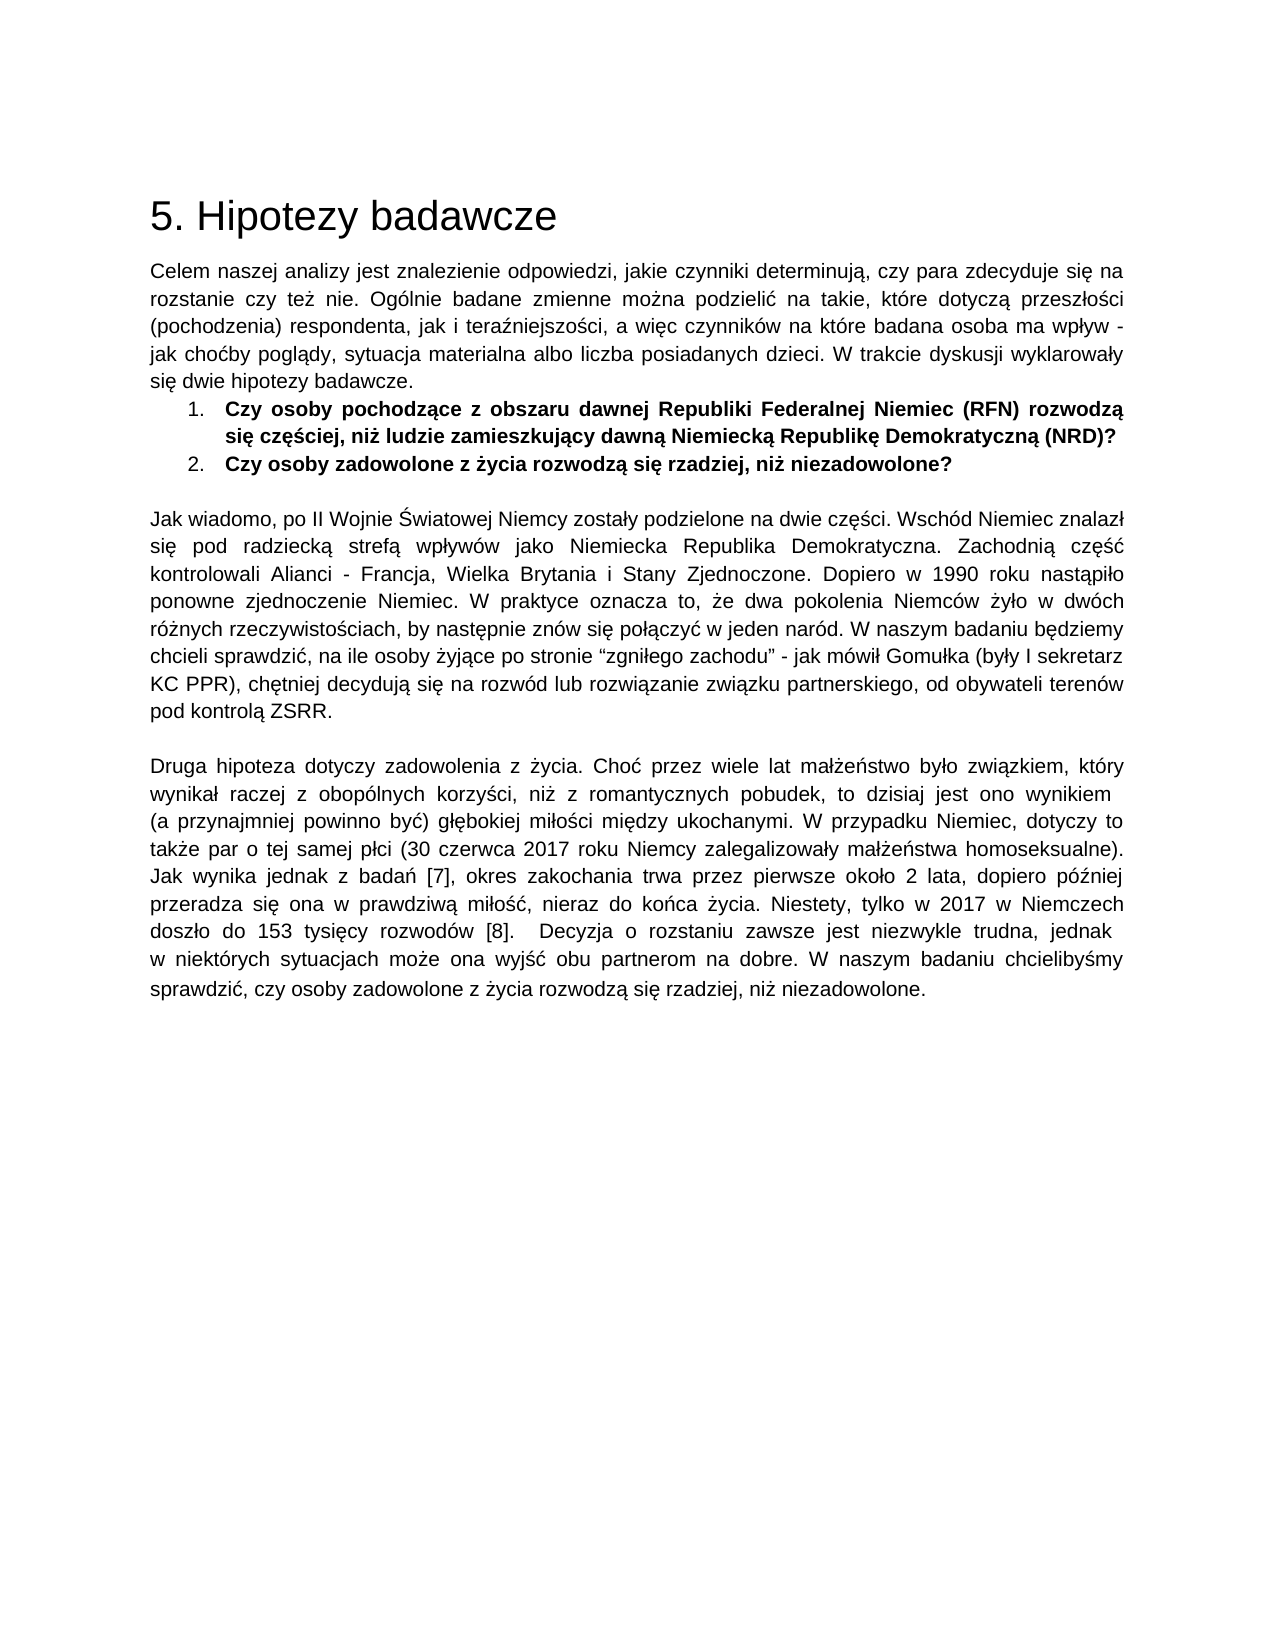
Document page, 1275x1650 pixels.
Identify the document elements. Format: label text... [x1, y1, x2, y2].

text Celem naszej analizy jest znalezienie odpowiedzi, jakie czynniki determinują, czy para zdecyduje się na rozstanie czy też nie. Ogólnie badane zmienne można podzielić na takie, które dotyczą przeszłości (pochodzenia) respondenta, jak i teraźniejszości, a więc czynników na które badana osoba ma wpływ - jak choćby poglądy, sytuacja materialna albo liczba posiadanych dzieci. W trakcie dyskusji wyklarowały się dwie hipotezy badawcze. [150, 259, 1125, 393]
subtitle 5. Hipotezy badawcze [150, 192, 1125, 239]
text Jak wiadomo, po II Wojnie Światowej Niemcy zostały podzielone na dwie części. Wschód Niemiec znalazł się pod radziecką strefą wpływów jako Niemiecka Republika Demokratyczna. Zachodnią część kontrolowali Alianci - Francja, Wielka Brytania i Stany Zjednoczone. Dopiero w 1990 roku nastąpiło ponowne zjednoczenie Niemiec. W praktyce oznacza to, że dwa pokolenia Niemców żyło w dwóch różnych rzeczywistościach, by następnie znów się połączyć w jeden naród. W naszym badaniu będziemy chcieli sprawdzić, na ile osoby żyjące po stronie “zgniłego zachodu” - jak mówił Gomułka (były I sekretarz KC PPR), chętniej decydują się na rozwód lub rozwiązanie związku partnerskiego, od obywateli terenów pod kontrolą ZSRR. [150, 507, 1125, 723]
list Czy osoby pochodzące z obszaru dawnej Republiki Federalnej Niemiec (RFN) rozwodzą się częściej, niż ludzie zamieszkujący dawną Niemiecką Republikę Demokratyczną (NRD)? [187, 397, 1125, 448]
text Druga hipoteza dotyczy zadowolenia z życia. Choć przez wiele lat małżeństwo było związkiem, który wynikał raczej z obopólnych korzyści, niż z romantycznych pobudek, to dzisiaj jest ono wynikiem (a przynajmniej powinno być) głębokiej miłości między ukochanymi. W przypadku Niemiec, dotyczy to także par o tej samej płci (30 czerwca 2017 roku Niemcy zalegalizowały małżeństwa homoseksualne). Jak wynika jednak z badań [7], okres zakochania trwa przez pierwsze około 2 lata, dopiero później przeradza się ona w prawdziwą miłość, nieraz do końca życia. Niestety, tylko w 2017 w Niemczech doszło do 153 tysięcy rozwodów [8]. Decyzja o rozstaniu zawsze jest niezwykle trudna, jednak w niektórych sytuacjach może ona wyjść obu partnerom na dobre. W naszym badaniu chcielibyśmy sprawdzić, czy osoby zadowolone z życia rozwodzą się rzadziej, niż niezadowolone. [150, 754, 1125, 1001]
list Czy osoby zadowolone z życia rozwodzą się rzadziej, niż niezadowolone? [187, 452, 1125, 476]
